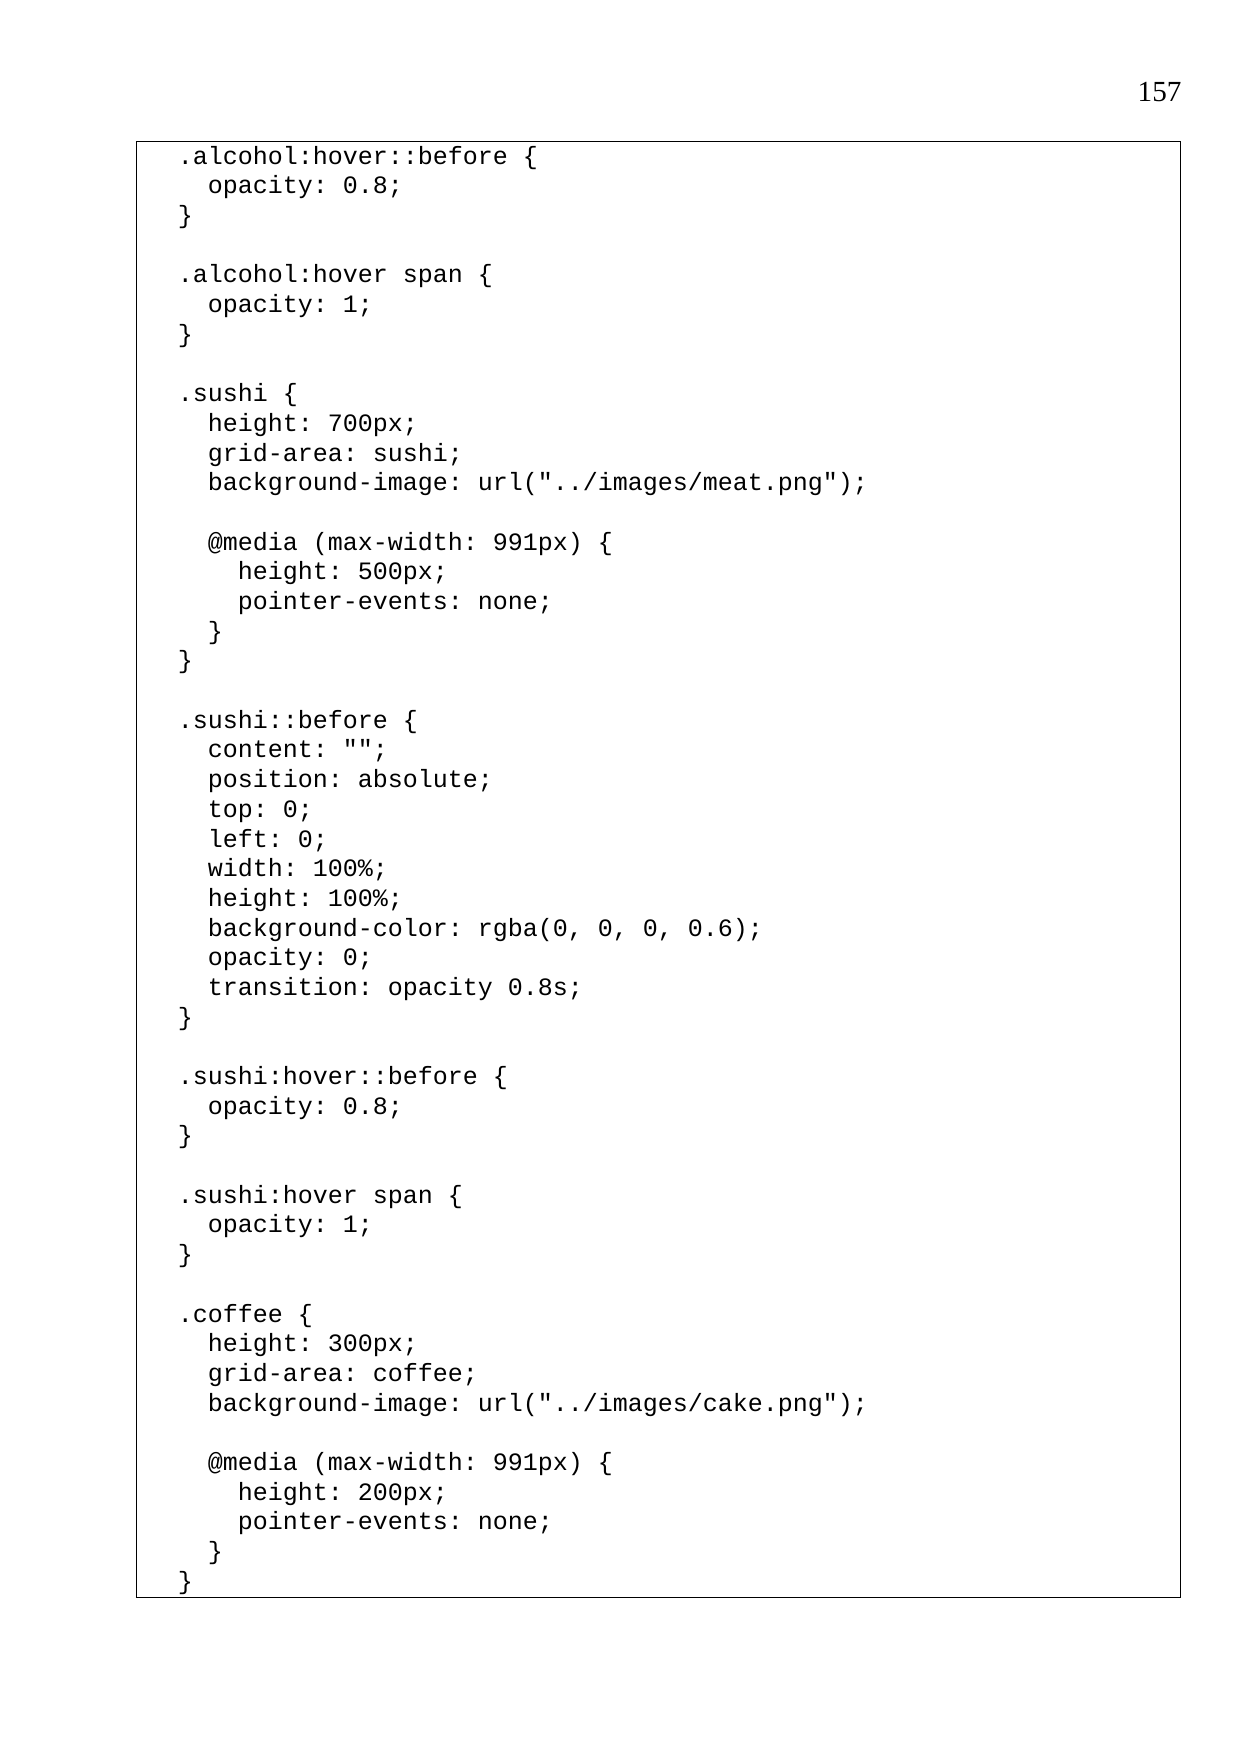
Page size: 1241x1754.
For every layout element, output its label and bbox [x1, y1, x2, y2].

table_header [137, 142, 1180, 1597]
